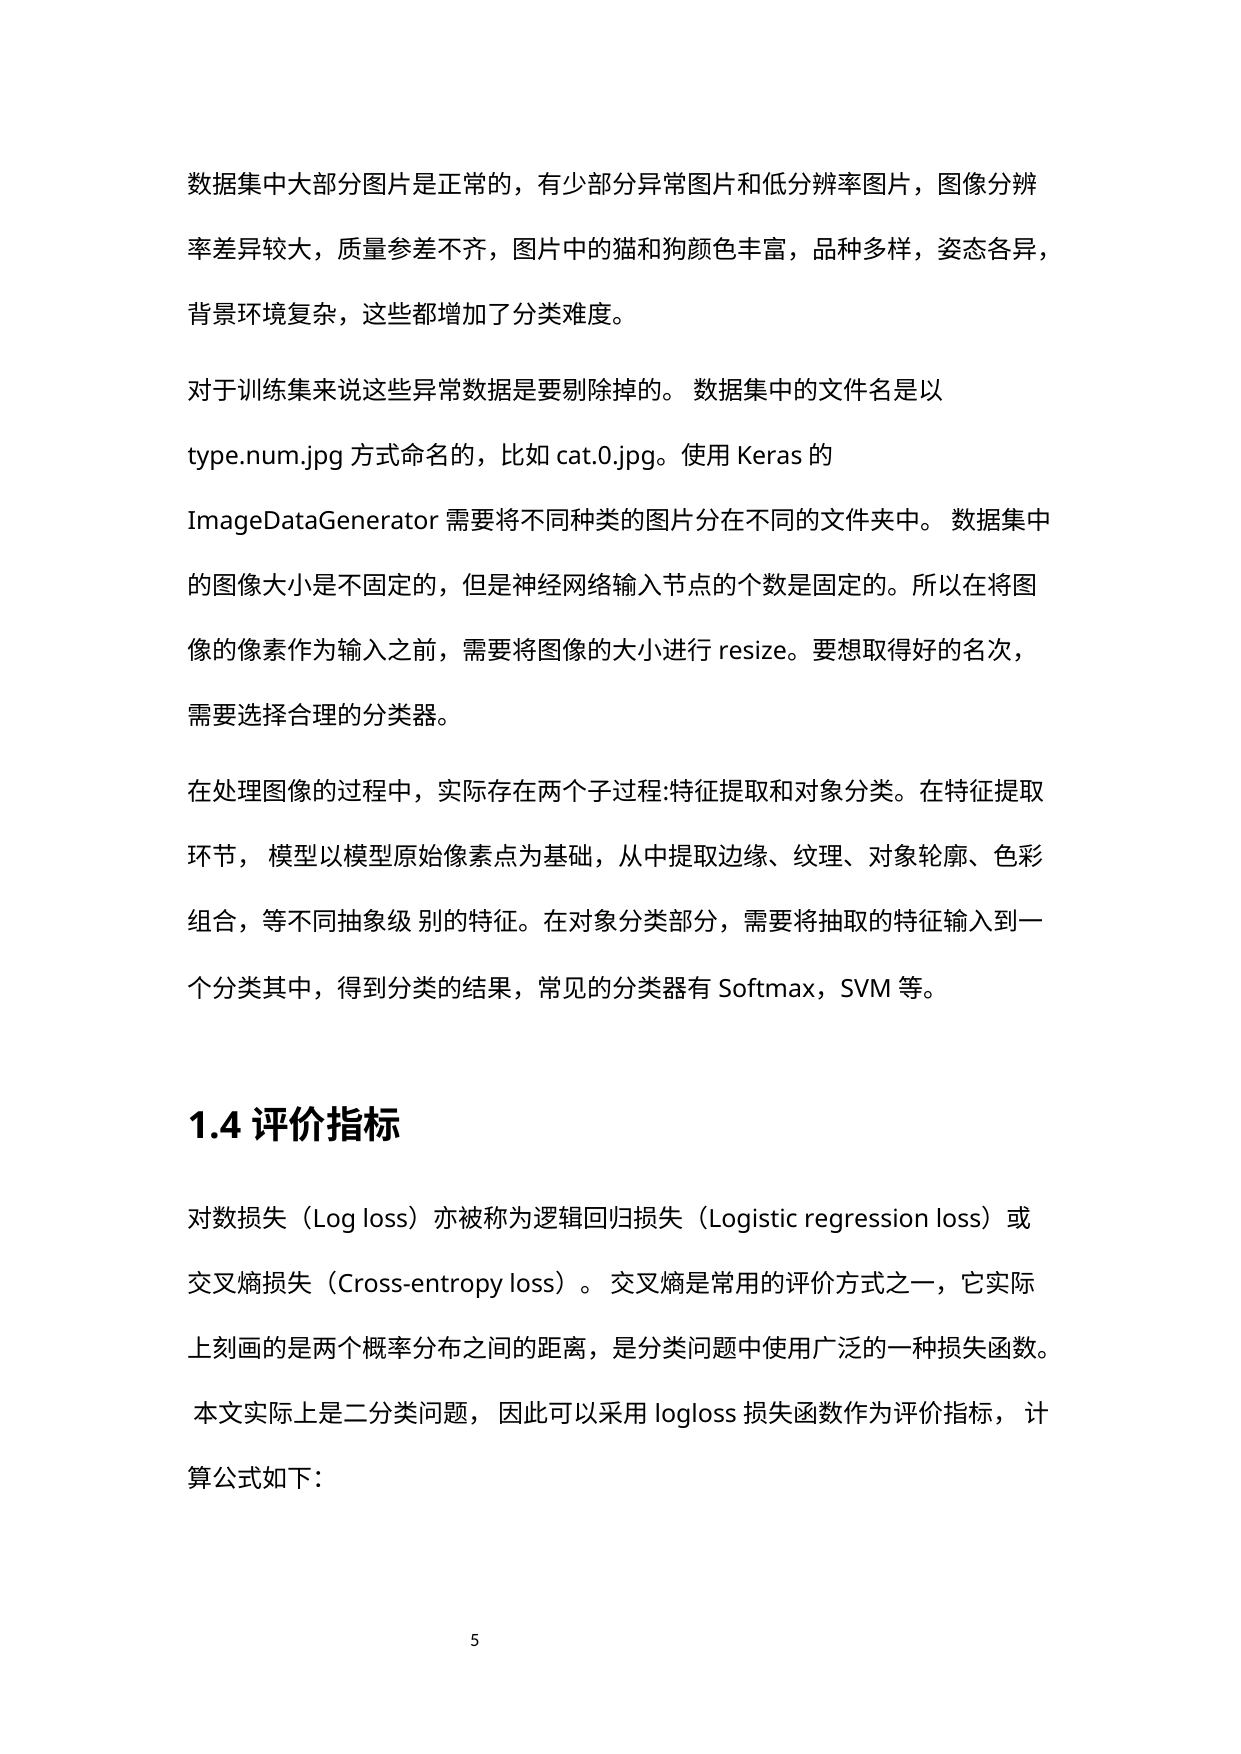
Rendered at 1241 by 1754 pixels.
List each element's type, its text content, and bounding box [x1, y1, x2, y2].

text 对于训练集来说这些异常数据是要剔除掉的。 数据集中的文件名是以 type.num.jpg 方式命名的，比如 cat.0.jpg。使用 Keras 的 ImageDataGenerator 需要将不同种类的图片分在不同的文件夹中。 数据集中的图像大小是不固定的，但是神经网络输入节点的个数是固定的。所以在将图像的像素作为输入之前，需要将图像的大小进行 resize。要想取得好的名次，需要选择合理的分类器。 [187, 356, 1053, 746]
subtitle 1.4 评价指标 [187, 1089, 1053, 1154]
text 数据集中大部分图片是正常的，有少部分异常图片和低分辨率图片，图像分辨率差异较大，质量参差不齐，图片中的猫和狗颜色丰富，品种多样，姿态各异，背景环境复杂，这些都增加了分类难度。 [187, 150, 1053, 345]
text 对数损失（Log loss）亦被称为逻辑回归损失（Logistic regression loss）或交叉熵损失（Cross-entropy loss）。 交叉熵是常用的评价方式之一，它实际上刻画的是两个概率分布之间的距离，是分类问题中使用广泛的一种损失函数。 本文实际上是二分类问题， 因此可以采用 logloss 损失函数作为评价指标， 计算公式如下： [187, 1184, 1053, 1509]
text 在处理图像的过程中，实际存在两个子过程:特征提取和对象分类。在特征提取环节， 模型以模型原始像素点为基础，从中提取边缘、纹理、对象轮廓、色彩组合，等不同抽象级 别的特征。在对象分类部分，需要将抽取的特征输入到一个分类其中，得到分类的结果，常见的分类器有 Softmax，SVM 等。 [187, 757, 1053, 1017]
